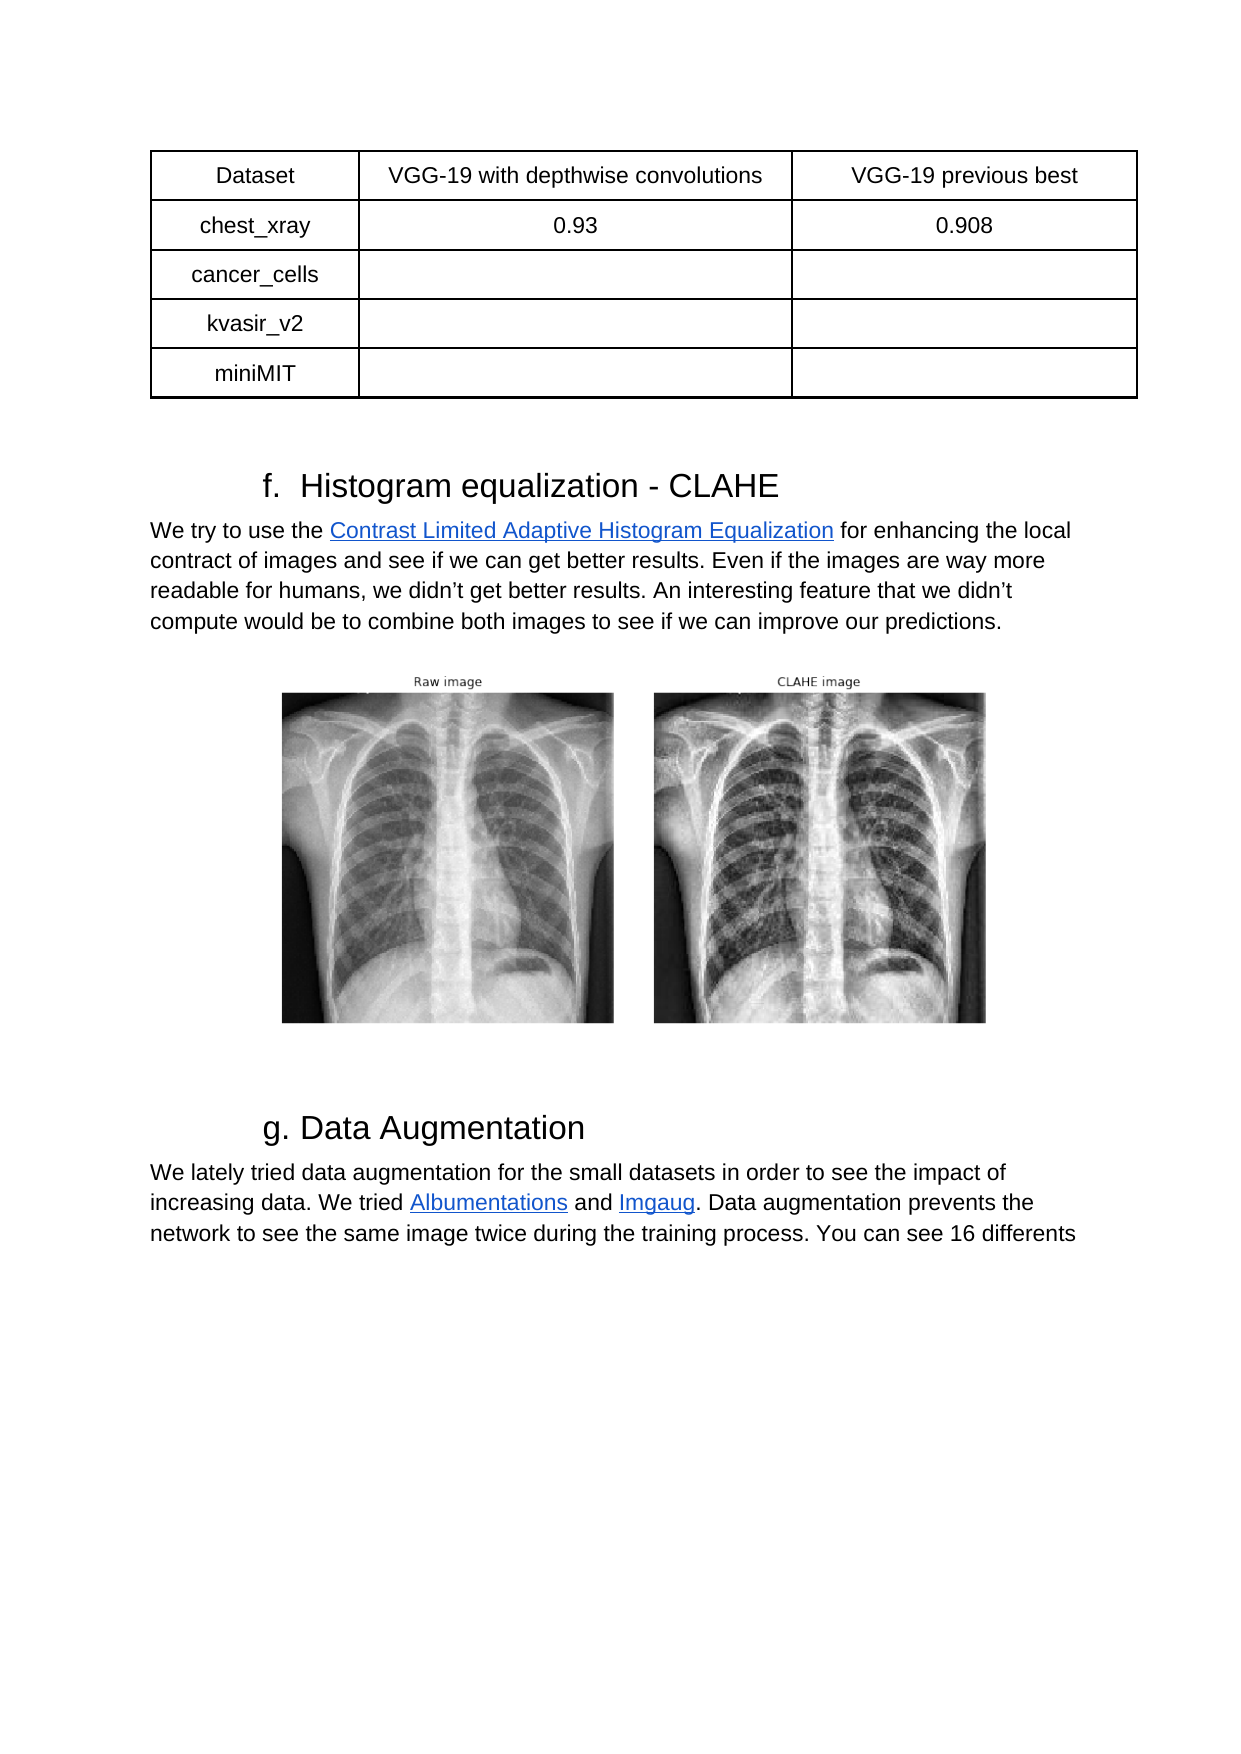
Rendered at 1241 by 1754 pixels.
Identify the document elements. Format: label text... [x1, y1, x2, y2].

text We try to use the Contrast Limited Adaptive Histogram Equalization for enhancing the local contract of images and see if we can get better results. Even if the images are way more readable for humans, we didn’t get better results. An interesting feature that we didn’t compute would be to combine both images to see if we can improve our predictions. [150, 517, 1090, 634]
subtitle Histogram equalization - CLAHE [262, 466, 1090, 504]
table_cell chest_xray [152, 201, 358, 248]
table_cell [793, 251, 1136, 298]
table_cell [360, 251, 791, 298]
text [150, 1159, 1090, 1246]
table_header VGG-19 with depthwise convolutions [360, 152, 791, 199]
table_cell [793, 300, 1136, 347]
table_cell 0.93 [360, 201, 791, 248]
table_cell cancer_cells [152, 251, 358, 298]
picture [248, 669, 992, 1048]
table_cell [360, 300, 791, 347]
table_header VGG-19 previous best [793, 152, 1136, 199]
table_cell kvasir_v2 [152, 300, 358, 347]
table_cell miniMIT [152, 349, 358, 396]
table_header Dataset [152, 152, 358, 199]
table_cell 0.908 [793, 201, 1136, 248]
table_cell [793, 349, 1136, 396]
table_cell [360, 349, 791, 396]
